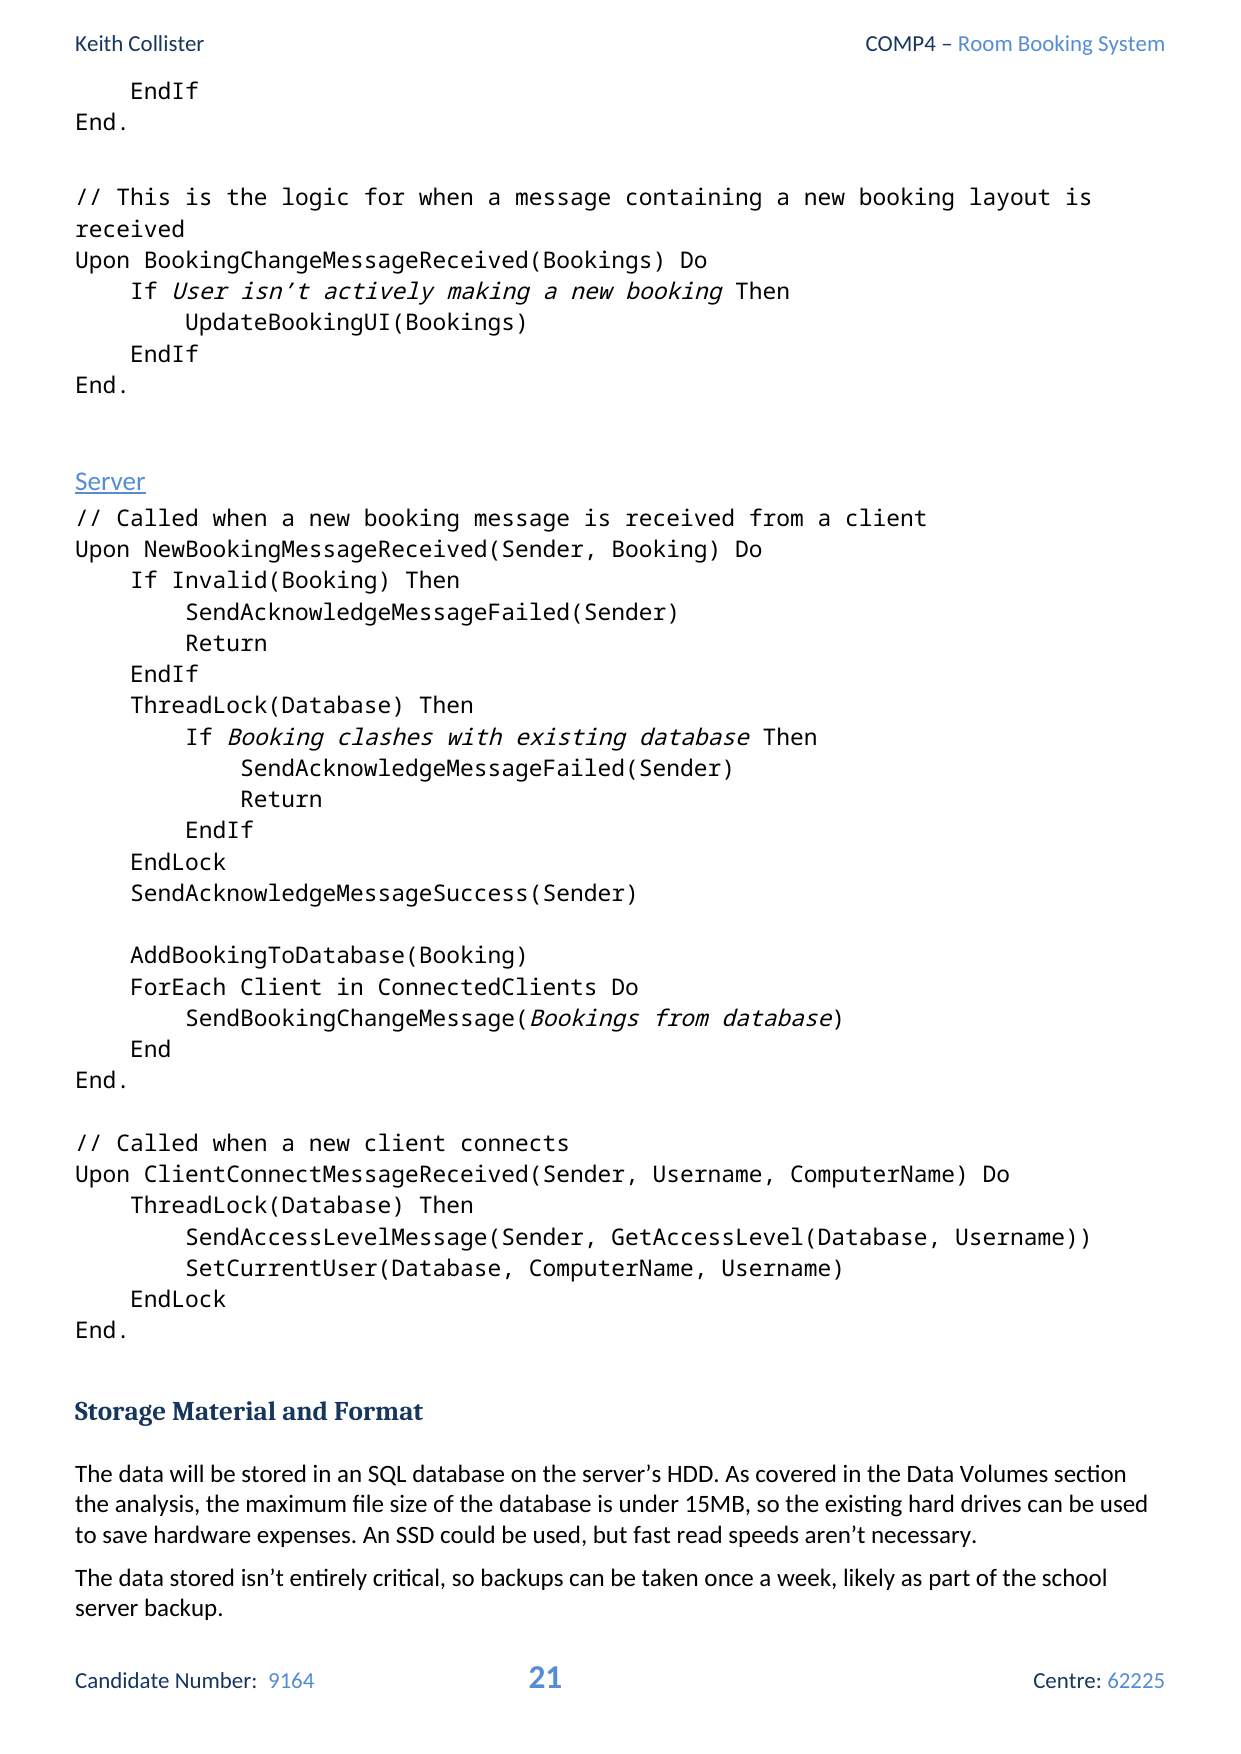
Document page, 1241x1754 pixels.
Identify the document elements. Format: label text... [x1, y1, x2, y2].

text // Called when a new booking message is received from a client Upon NewBookingMessageReceived(Sender, Booking) Do If Invalid(Booking) Then SendAcknowledgeMessageFailed(Sender) Return EndIf ThreadLock(Database) Then If Booking clashes with existing database Then SendAcknowledgeMessageFailed(Sender) Return EndIf EndLock SendAcknowledgeMessageSuccess(Sender) AddBookingToDatabase(Booking) ForEach Client in ConnectedClients Do SendBookingChangeMessage(Bookings from database) End End. // Called when a new client connects Upon ClientConnectMessageReceived(Sender, Username, ComputerName) Do ThreadLock(Database) Then SendAccessLevelMessage(Sender, GetAccessLevel(Database, Username)) SetCurrentUser(Database, ComputerName, Username) EndLock End. [75, 502, 1165, 1346]
subtitle Storage Material and Format [75, 1396, 1165, 1427]
text The data stored isn’t entirely critical, so backups can be taken once a week, likely as part of the school server backup. [75, 1562, 1165, 1623]
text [75, 75, 1165, 137]
text // This is the logic for when a message containing a new booking layout is received Upon BookingChangeMessageReceived(Bookings) Do If User isn’t actively making a new booking Then UpdateBookingUI(Bookings) EndIf End. [75, 150, 1165, 400]
text The data will be stored in an SQL database on the server’s HDD. As covered in the Data Volumes section the analysis, the maximum file size of the database is under 15MB, so the existing hard drives can be used to save hardware expenses. An SSD could be used, but fast read speeds aren’t necessary. [75, 1458, 1165, 1549]
subtitle Server [75, 464, 1165, 497]
